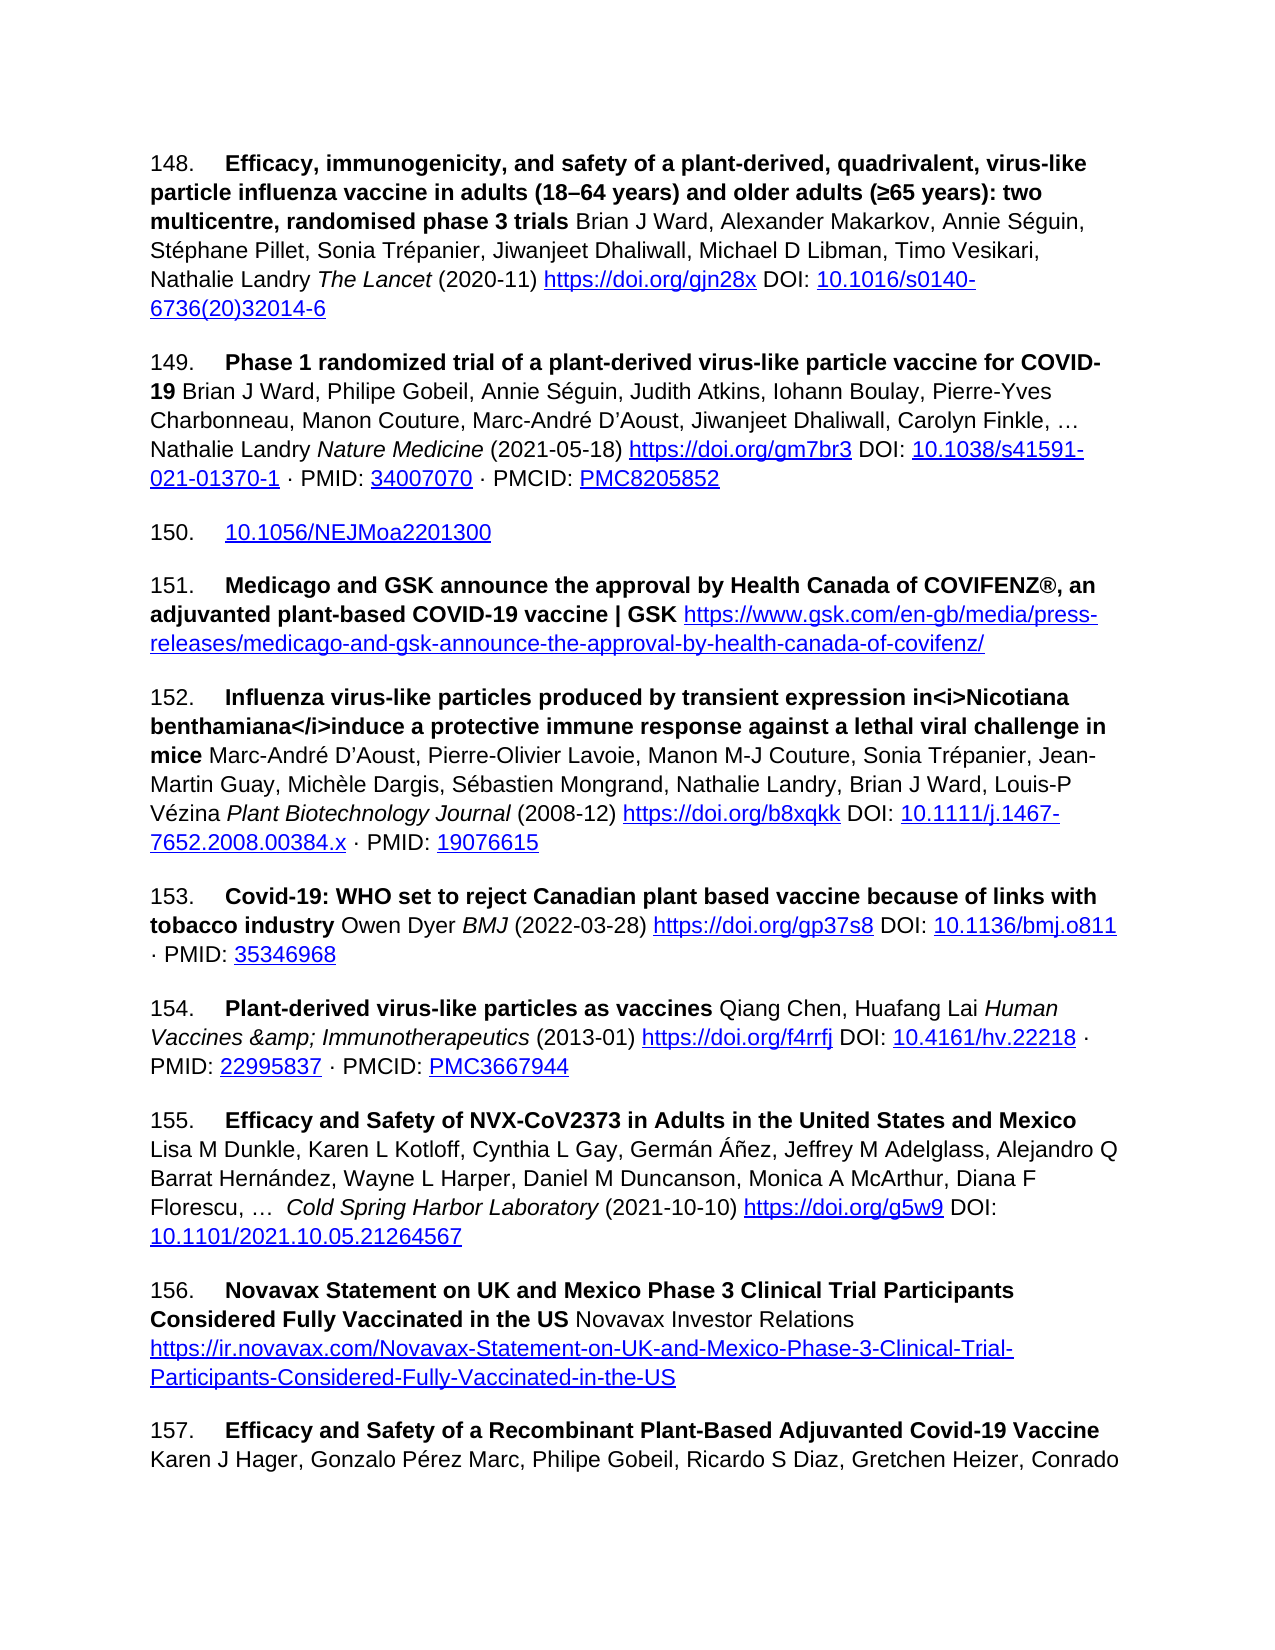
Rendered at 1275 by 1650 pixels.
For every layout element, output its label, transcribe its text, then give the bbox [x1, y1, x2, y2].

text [150, 1417, 1125, 1473]
text 151. Medicago and GSK announce the approval by Health Canada of COVIFENZ®, an adjuvanted plant-based COVID-19 vaccine | GSK https://www.gsk.com/en-gb/media/press-releases/medicago-and-gsk-announce-the-approval-by-health-canada-of-covifenz/ [150, 572, 1125, 657]
text 148. Efficacy, immunogenicity, and safety of a plant-derived, quadrivalent, virus-like particle influenza vaccine in adults (18–64 years) and older adults (≥65 years): two multicentre, randomised phase 3 trials Brian J Ward, Alexander Makarkov, Annie Séguin, Stéphane Pillet, Sonia Trépanier, Jiwanjeet Dhaliwall, Michael D Libman, Timo Vesikari, Nathalie Landry The Lancet (2020-11) https://doi.org/gjn28x DOI: 10.1016/s0140-6736(20)32014-6 [150, 150, 1125, 321]
text 149. Phase 1 randomized trial of a plant-derived virus-like particle vaccine for COVID-19 Brian J Ward, Philipe Gobeil, Annie Séguin, Judith Atkins, Iohann Boulay, Pierre-Yves Charbonneau, Manon Couture, Marc-André D’Aoust, Jiwanjeet Dhaliwall, Carolyn Finkle, … Nathalie Landry Nature Medicine (2021-05-18) https://doi.org/gm7br3 DOI: 10.1038/s41591-021-01370-1 · PMID: 34007070 · PMCID: PMC8205852 [150, 349, 1125, 491]
text 153. Covid-19: WHO set to reject Canadian plant based vaccine because of links with tobacco industry Owen Dyer BMJ (2022-03-28) https://doi.org/gp37s8 DOI: 10.1136/bmj.o811 · PMID: 35346968 [150, 883, 1125, 967]
text 155. Efficacy and Safety of NVX-CoV2373 in Adults in the United States and Mexico Lisa M Dunkle, Karen L Kotloff, Cynthia L Gay, Germán Áñez, Jeffrey M Adelglass, Alejandro Q Barrat Hernández, Wayne L Harper, Daniel M Duncanson, Monica A McArthur, Diana F Florescu, … Cold Spring Harbor Laboratory (2021-10-10) https://doi.org/g5w9 DOI: 10.1101/2021.10.05.21264567 [150, 1107, 1125, 1249]
text 154. Plant-derived virus-like particles as vaccines Qiang Chen, Huafang Lai Human Vaccines &amp; Immunotherapeutics (2013-01) https://doi.org/f4rrfj DOI: 10.4161/hv.22218 · PMID: 22995837 · PMCID: PMC3667944 [150, 995, 1125, 1079]
text 150. 10.1056/NEJMoa2201300 [150, 518, 1125, 545]
text 152. Influenza virus-like particles produced by transient expression in<i>Nicotiana benthamiana</i>induce a protective immune response against a lethal viral challenge in mice Marc-André D’Aoust, Pierre-Olivier Lavoie, Manon M-J Couture, Sonia Trépanier, Jean-Martin Guay, Michèle Dargis, Sébastien Mongrand, Nathalie Landry, Brian J Ward, Louis-P Vézina Plant Biotechnology Journal (2008-12) https://doi.org/b8xqkk DOI: 10.1111/j.1467-7652.2008.00384.x · PMID: 19076615 [150, 684, 1125, 856]
text 156. Novavax Statement on UK and Mexico Phase 3 Clinical Trial Participants Considered Fully Vaccinated in the US Novavax Investor Relations https://ir.novavax.com/Novavax-Statement-on-UK-and-Mexico-Phase-3-Clinical-Trial-Participants-Considered-Fully-Vaccinated-in-the-US [150, 1277, 1125, 1390]
